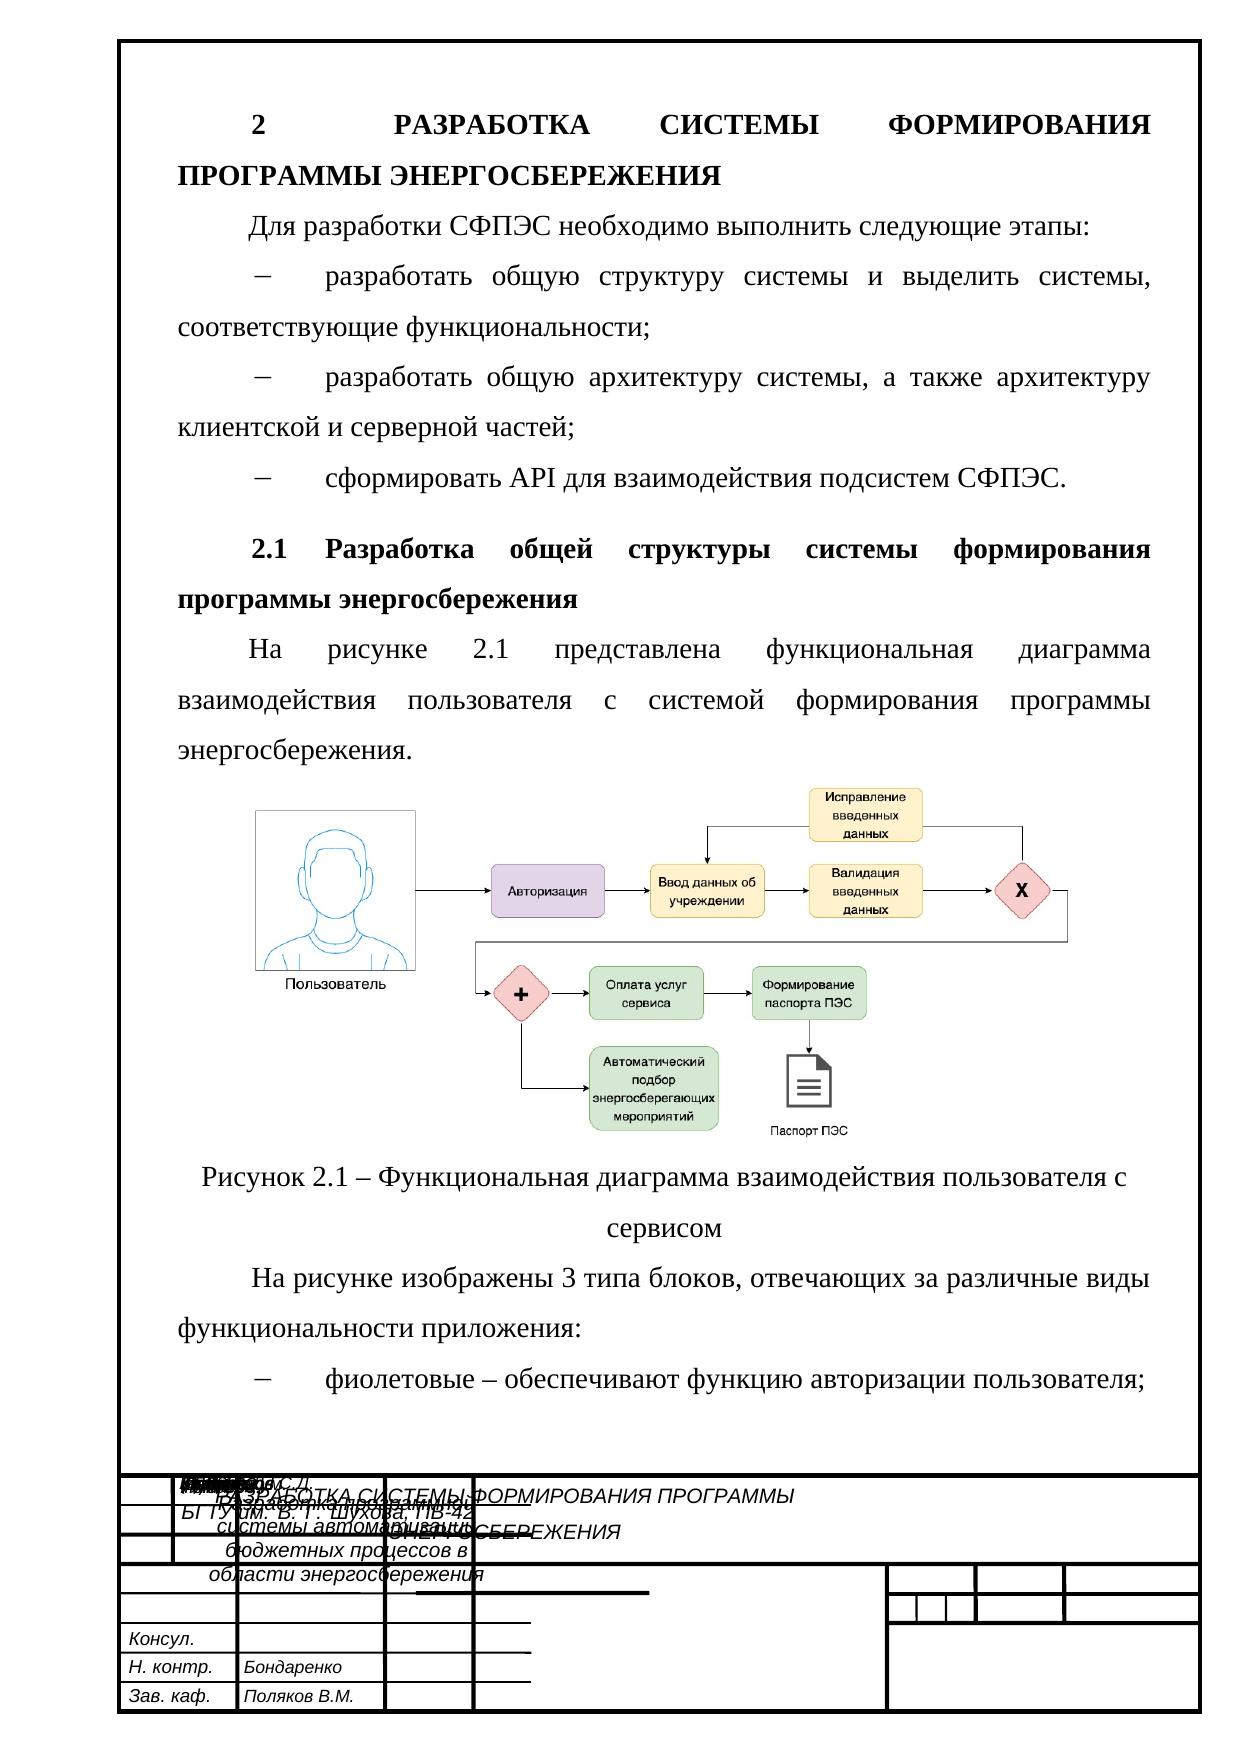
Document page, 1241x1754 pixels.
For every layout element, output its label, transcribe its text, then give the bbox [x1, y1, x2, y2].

text На рисунке 2.1 представлена функциональная диаграмма взаимодействия пользователя с системой формирования программы энергосбережения. [177, 632, 1152, 766]
picture [255, 782, 1074, 1143]
list фиолетовые – обеспечивают функцию авторизации пользователя; [177, 1361, 1152, 1394]
text На рисунке изображены 3 типа блоков, отвечающих за различные виды функциональности приложения: [177, 1260, 1152, 1344]
subtitle РАЗРАБОТКА СИСТЕМЫ ФОРМИРОВАНИЯ ПРОГРАММЫ ЭНЕРГОСБЕРЕЖЕНИЯ [177, 107, 1152, 191]
list разработать общую структуру системы и выделить системы, соответствующие функциональности; [177, 258, 1152, 342]
list разработать общую архитектуру системы, а также архитектуру клиентской и серверной частей; [177, 359, 1152, 443]
text Рисунок 2.1 – Функциональная диаграмма взаимодействия пользователя с сервисом [177, 1159, 1152, 1243]
text Для разработки СФПЭС необходимо выполнить следующие этапы: [177, 208, 1152, 242]
list сформировать API для взаимодействия подсистем СФПЭС. [177, 460, 1152, 493]
subtitle Разработка общей структуры системы формирования программы энергосбережения [177, 531, 1152, 615]
